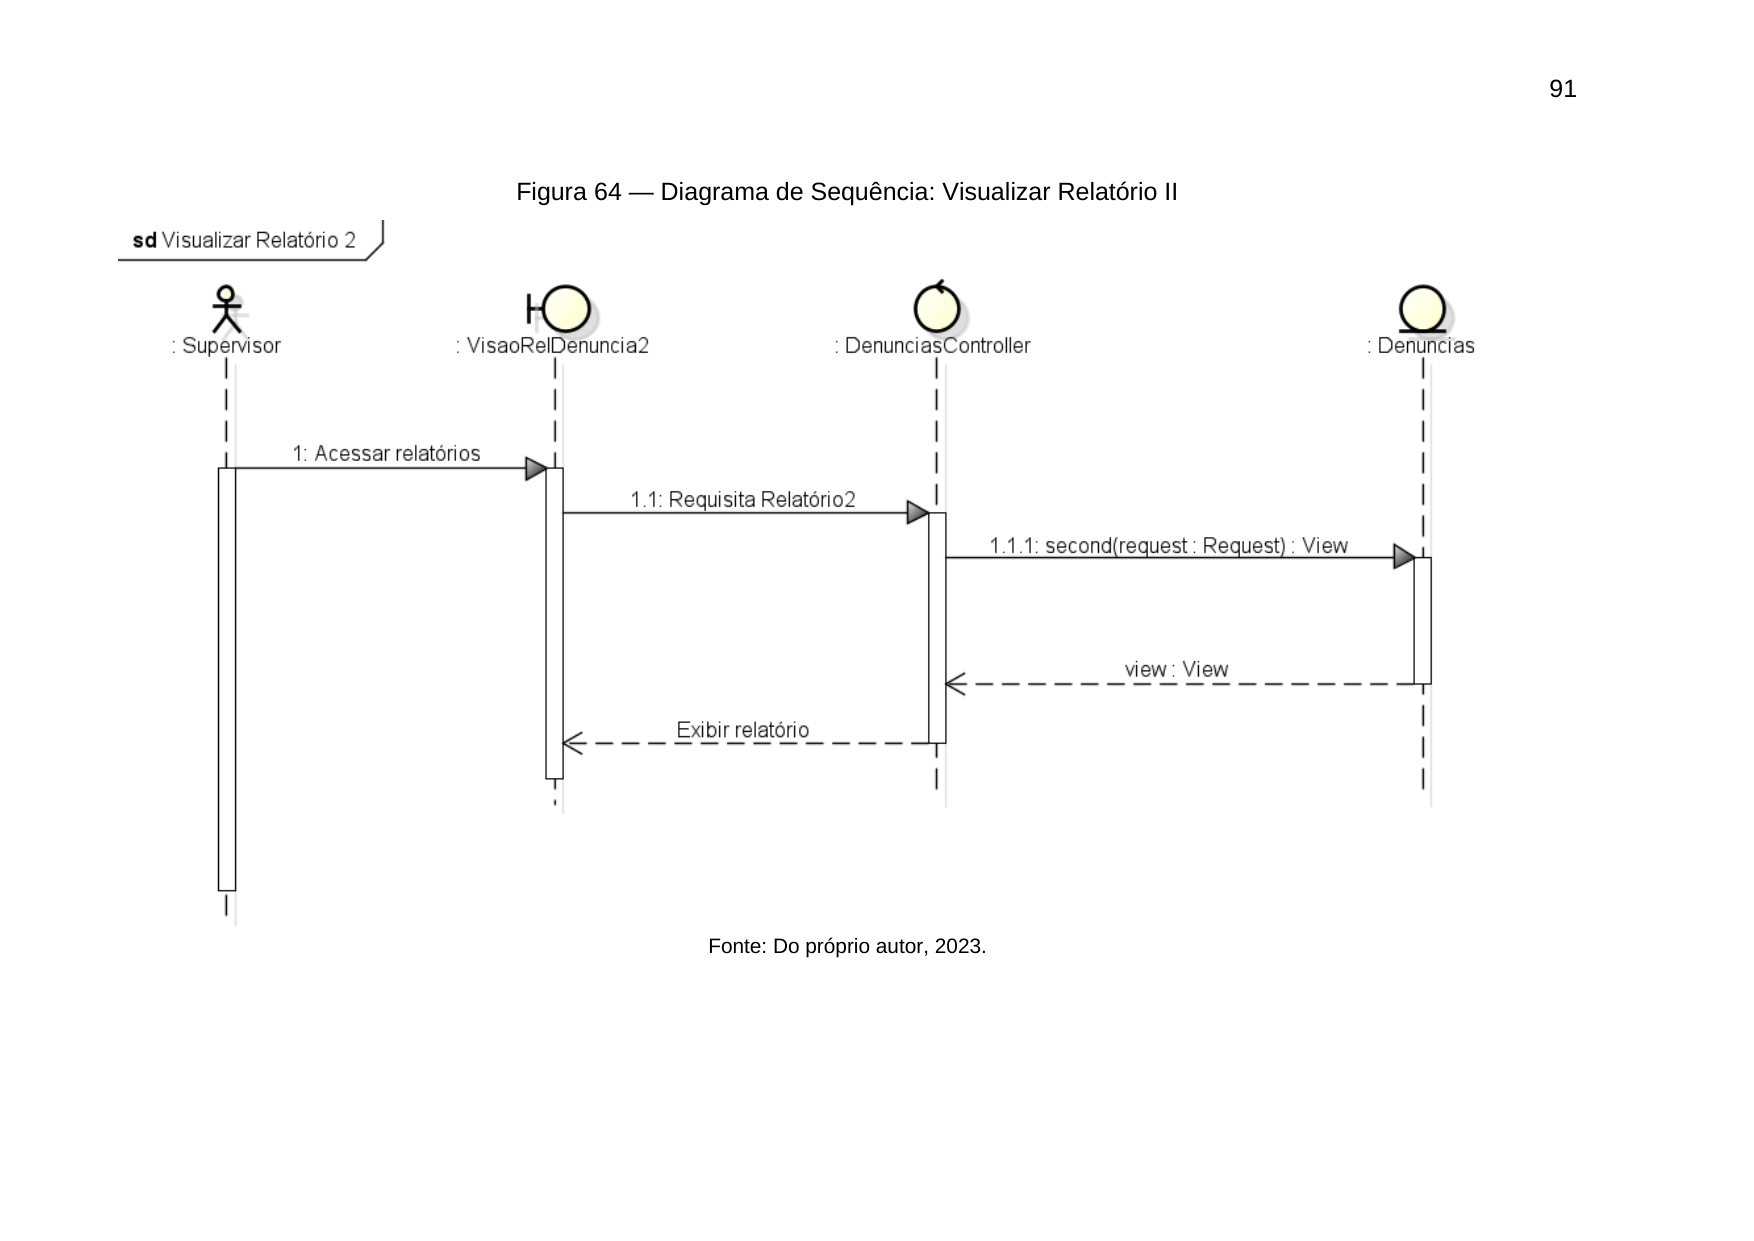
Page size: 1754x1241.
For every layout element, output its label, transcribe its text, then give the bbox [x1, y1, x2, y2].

text Fonte: Do próprio autor, 2023. [118, 934, 1577, 958]
picture [118, 220, 1534, 935]
